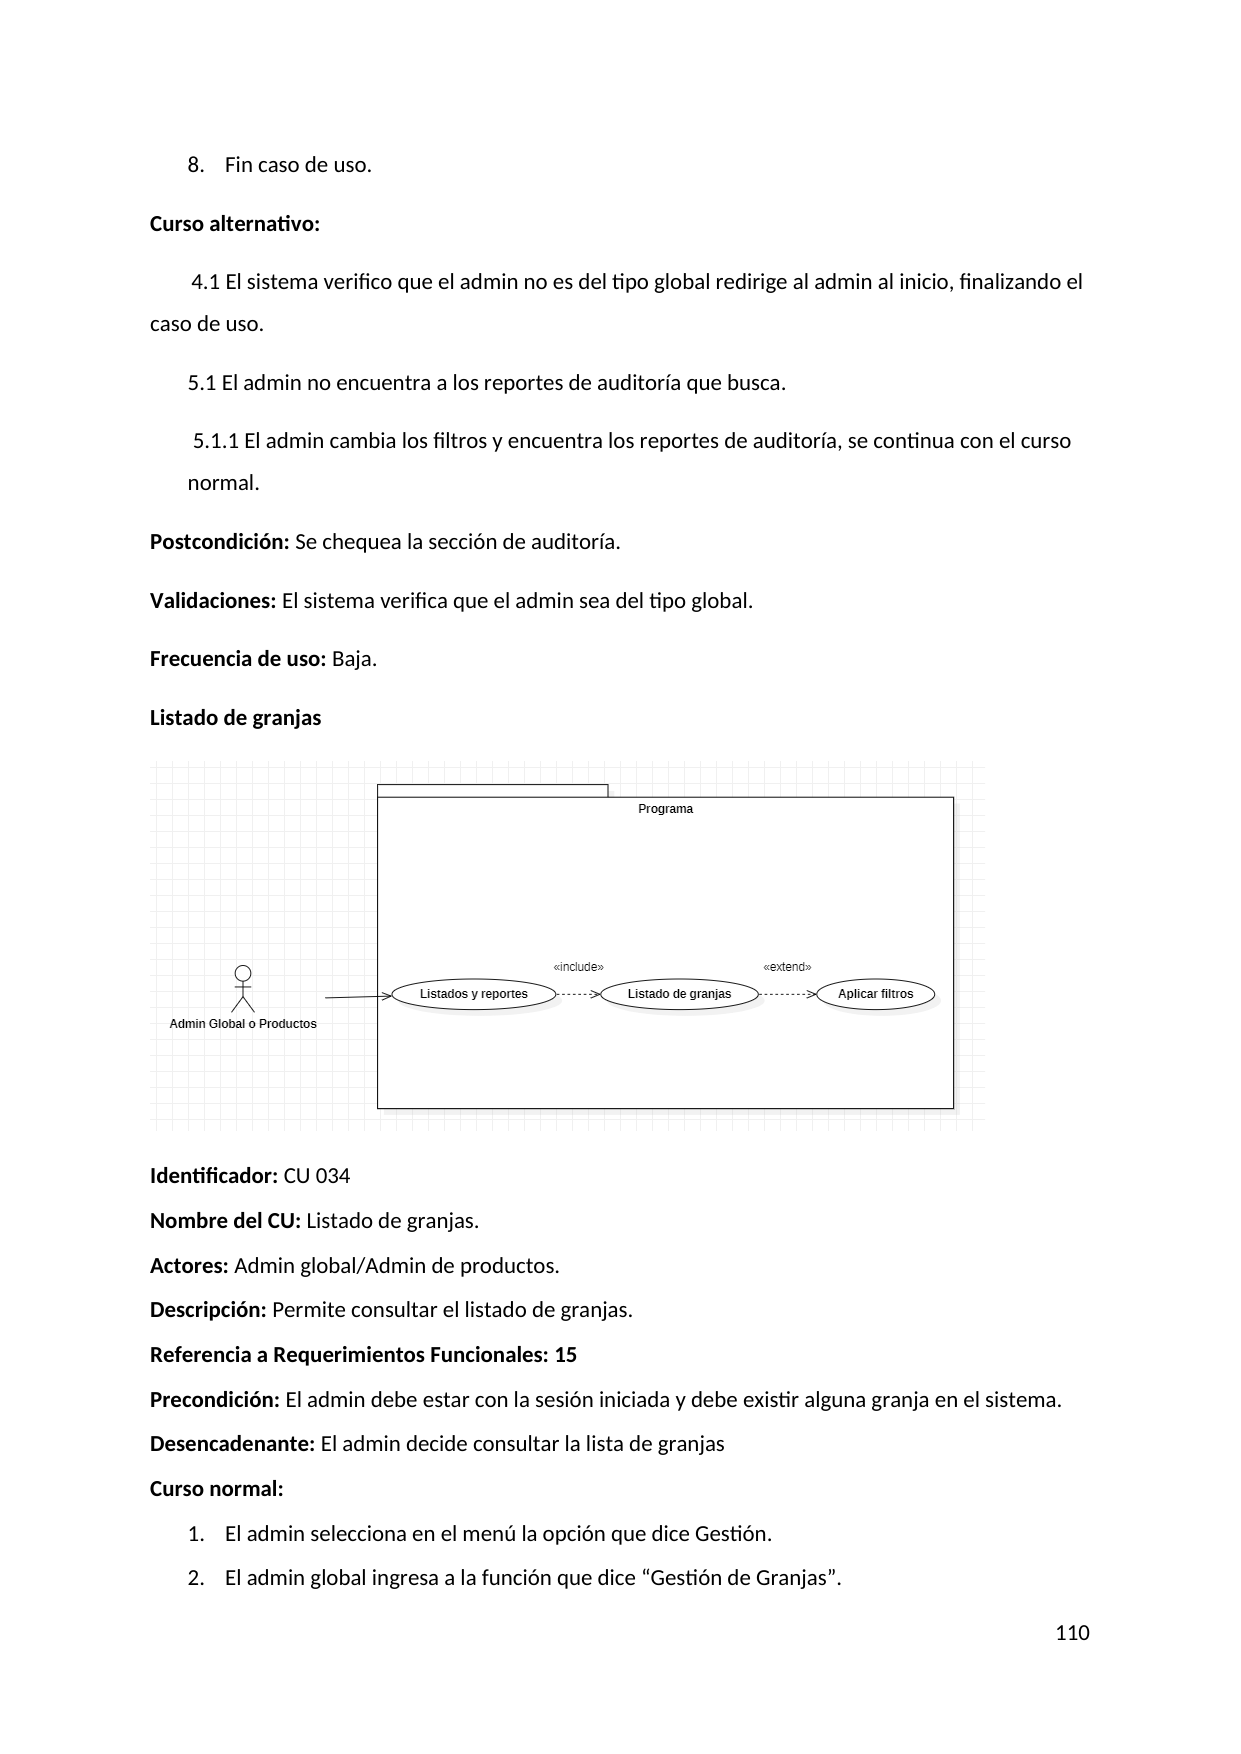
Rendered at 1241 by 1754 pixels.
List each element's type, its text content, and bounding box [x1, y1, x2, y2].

text Curso alternativo: [150, 209, 1090, 237]
text Validaciones: El sistema verifica que el admin sea del tipo global. [150, 586, 1090, 614]
text Frecuencia de uso: Baja. [150, 644, 1090, 672]
list El admin global ingresa a la función que dice “Gestión de Granjas”. [187, 1563, 1090, 1592]
text Actores: Admin global/Admin de productos. [150, 1251, 1090, 1279]
picture [150, 761, 986, 1131]
text 4.1 El sistema verifico que el admin no es del tipo global redirige al admin al inicio, finalizando el caso de uso. [150, 267, 1090, 337]
text Desencadenante: El admin decide consultar la lista de granjas [150, 1429, 1090, 1457]
text Curso normal: [150, 1474, 1090, 1502]
text Nombre del CU: Listado de granjas. [150, 1206, 1090, 1234]
text Identificador: CU 034 [150, 1161, 1090, 1189]
list Fin caso de uso. [187, 150, 1090, 178]
text 5.1.1 El admin cambia los filtros y encuentra los reportes de auditoría, se continua con el curso normal. [187, 427, 1090, 497]
text Referencia a Requerimientos Funcionales: 15 [150, 1340, 1090, 1368]
text Listado de granjas [150, 703, 1090, 731]
text Descripción: Permite consultar el listado de granjas. [150, 1295, 1090, 1323]
text Precondición: El admin debe estar con la sesión iniciada y debe existir alguna granja en el sistema. [150, 1385, 1090, 1413]
text 5.1 El admin no encuentra a los reportes de auditoría que busca. [187, 368, 1090, 396]
list El admin selecciona en el menú la opción que dice Gestión. [187, 1519, 1090, 1547]
text Postcondición: Se chequea la sección de auditoría. [150, 527, 1090, 555]
